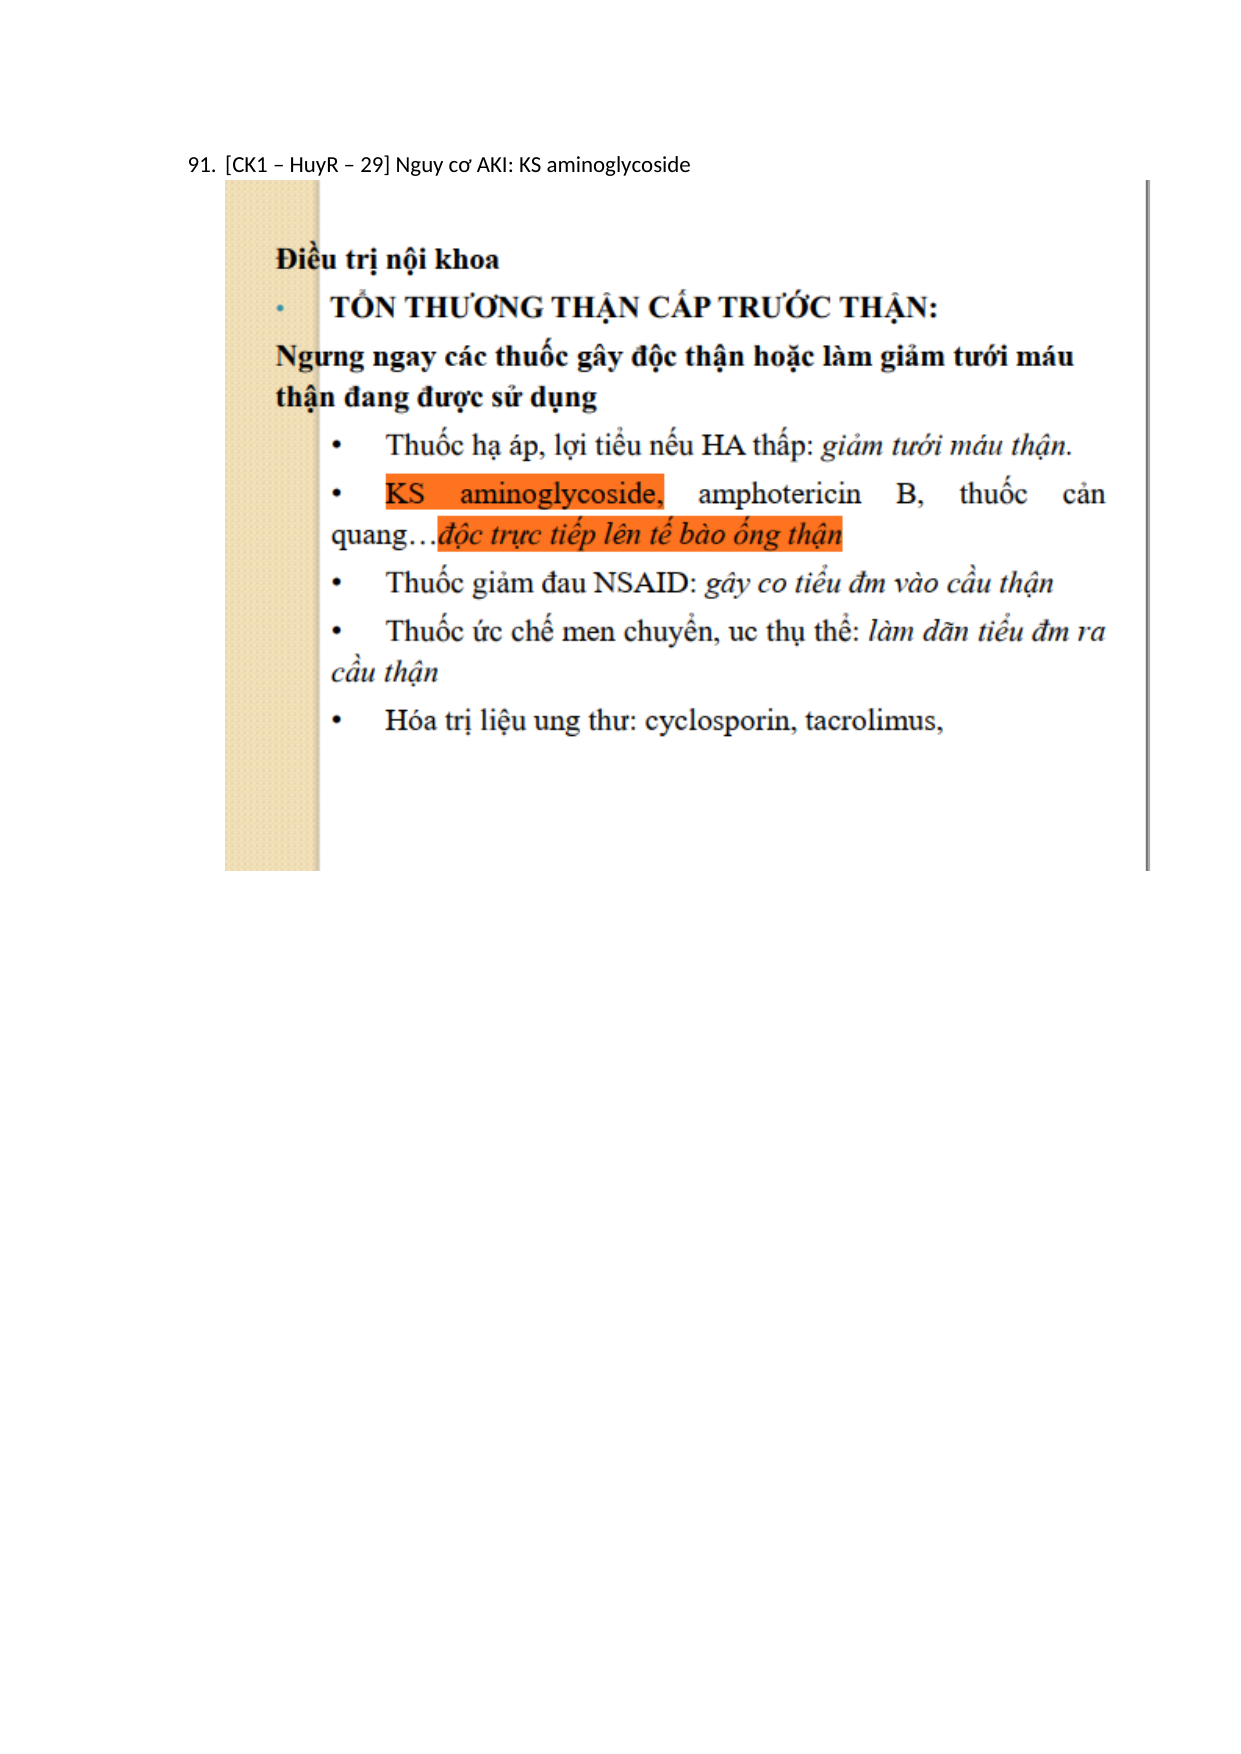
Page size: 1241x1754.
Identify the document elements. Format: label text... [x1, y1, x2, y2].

picture [225, 180, 1151, 871]
